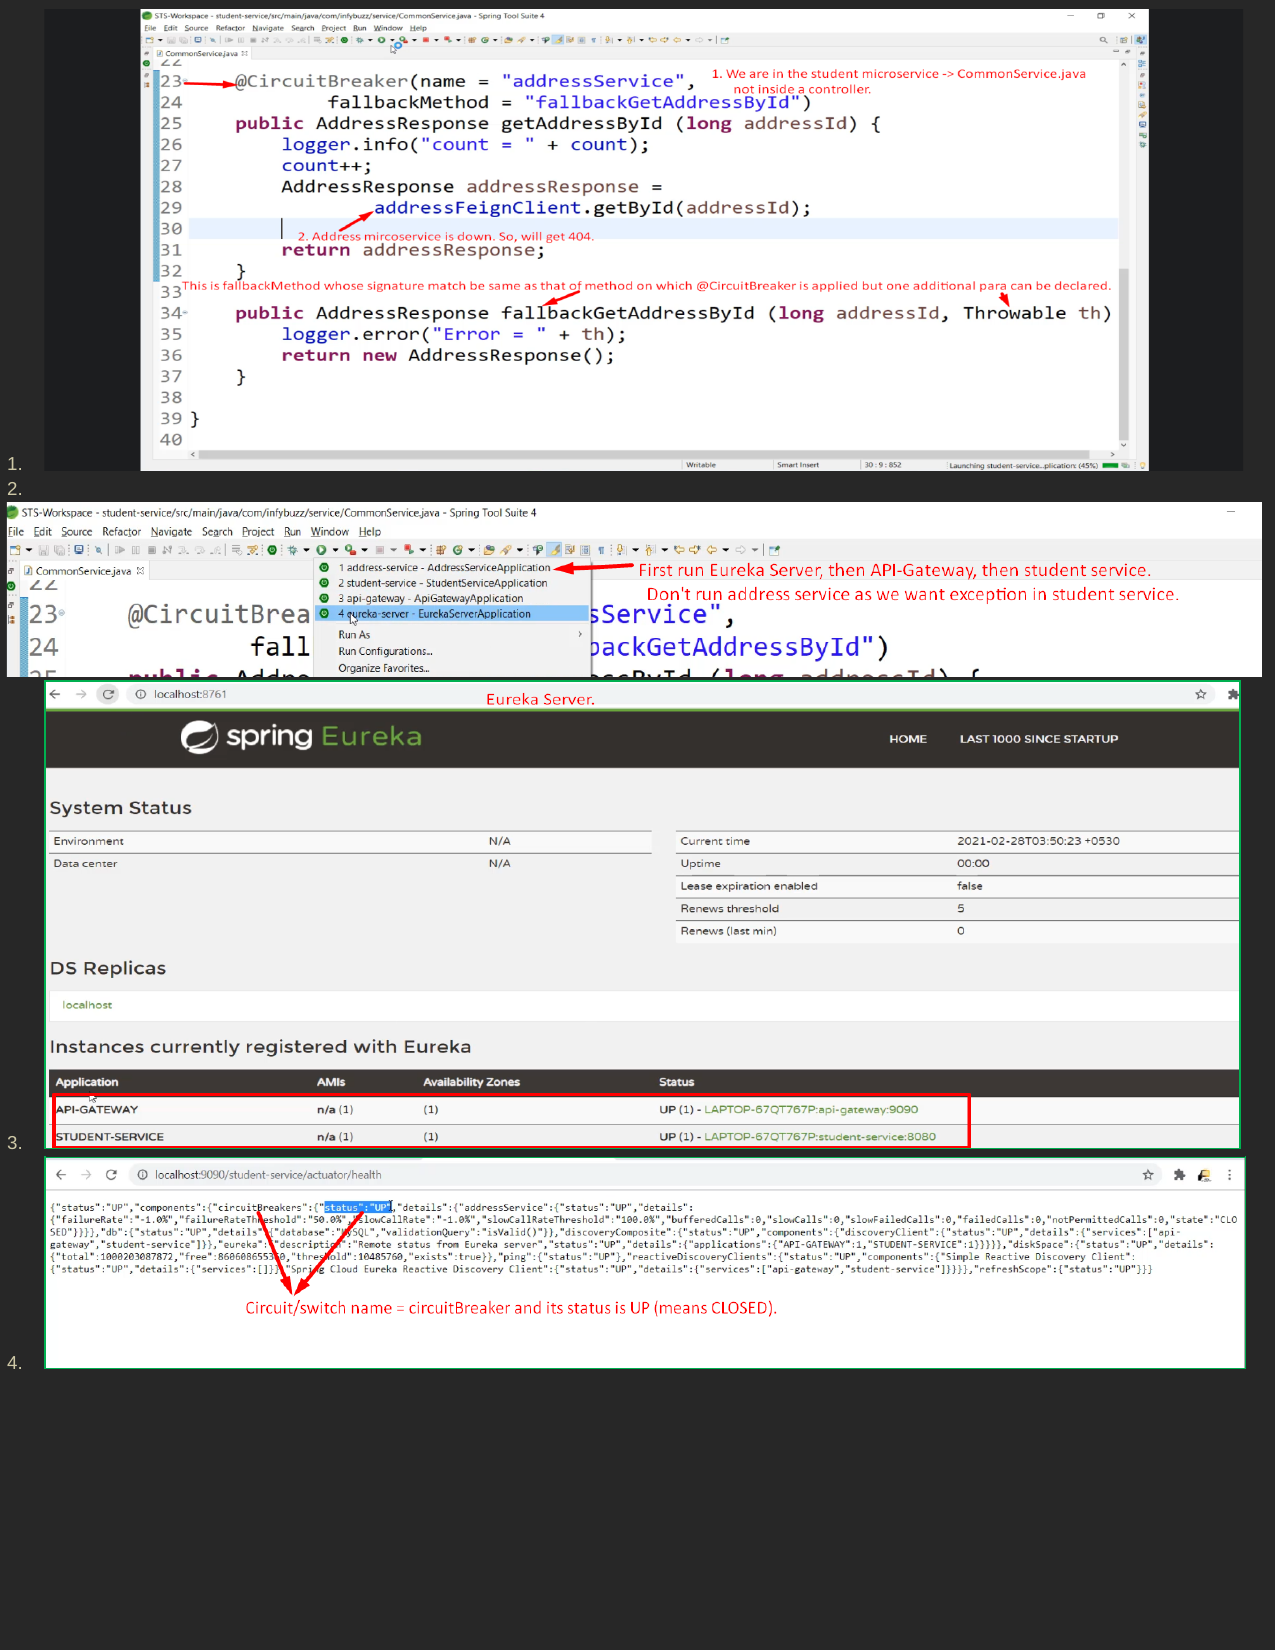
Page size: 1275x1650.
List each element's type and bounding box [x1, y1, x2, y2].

picture [6, 502, 1262, 677]
picture [46, 1158, 1245, 1368]
picture [44, 9, 1244, 471]
picture [46, 682, 1239, 1148]
